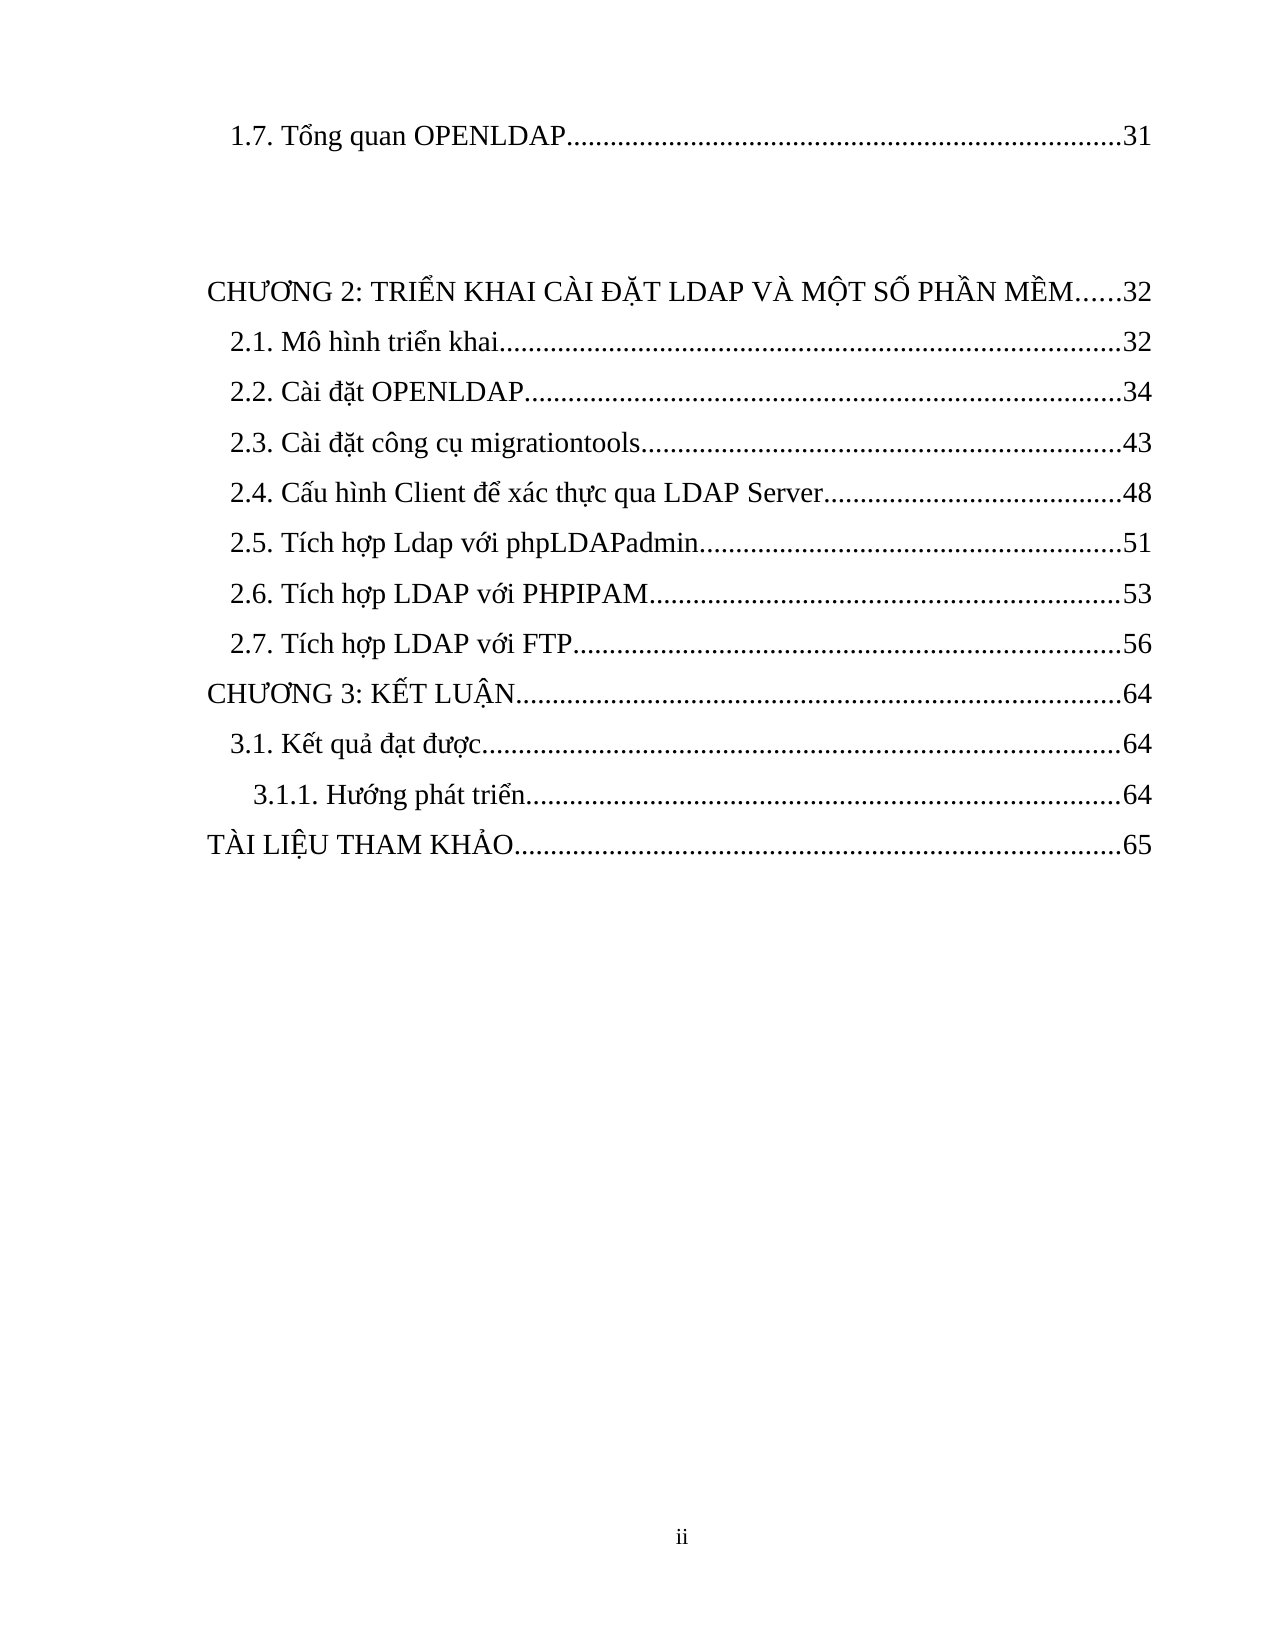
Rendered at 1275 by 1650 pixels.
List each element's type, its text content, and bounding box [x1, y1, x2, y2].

text 2.5. Tích hợp Ldap với phpLDAPadmin 51 [230, 525, 1157, 559]
text 2.6. Tích hợp LDAP với PHPIPAM 53 [230, 576, 1157, 609]
text CHƯƠNG 3: KẾT LUẬN 64 [207, 676, 1157, 710]
text 2.7. Tích hợp LDAP với FTP 56 [230, 626, 1157, 659]
text 2.1. Mô hình triển khai 32 [230, 324, 1157, 358]
text 2.2. Cài đặt OPENLDAP 34 [230, 374, 1157, 408]
text CHƯƠNG 2: TRIỂN KHAI CÀI ĐẶT LDAP VÀ MỘT SỐ PHẦN MỀM 32 [207, 274, 1157, 307]
text 3.1. Kết quả đạt được 64 [230, 727, 1157, 760]
text TÀI LIỆU THAM KHẢO 65 [207, 827, 1157, 861]
text 1.7. Tổng quan OPENLDAP 31 [230, 118, 1157, 152]
text 2.3. Cài đặt công cụ migrationtools 43 [230, 425, 1157, 458]
text 3.1.1. Hướng phát triển 64 [253, 777, 1157, 811]
text 2.4. Cấu hình Client để xác thực qua LDAP Server 48 [230, 475, 1157, 509]
